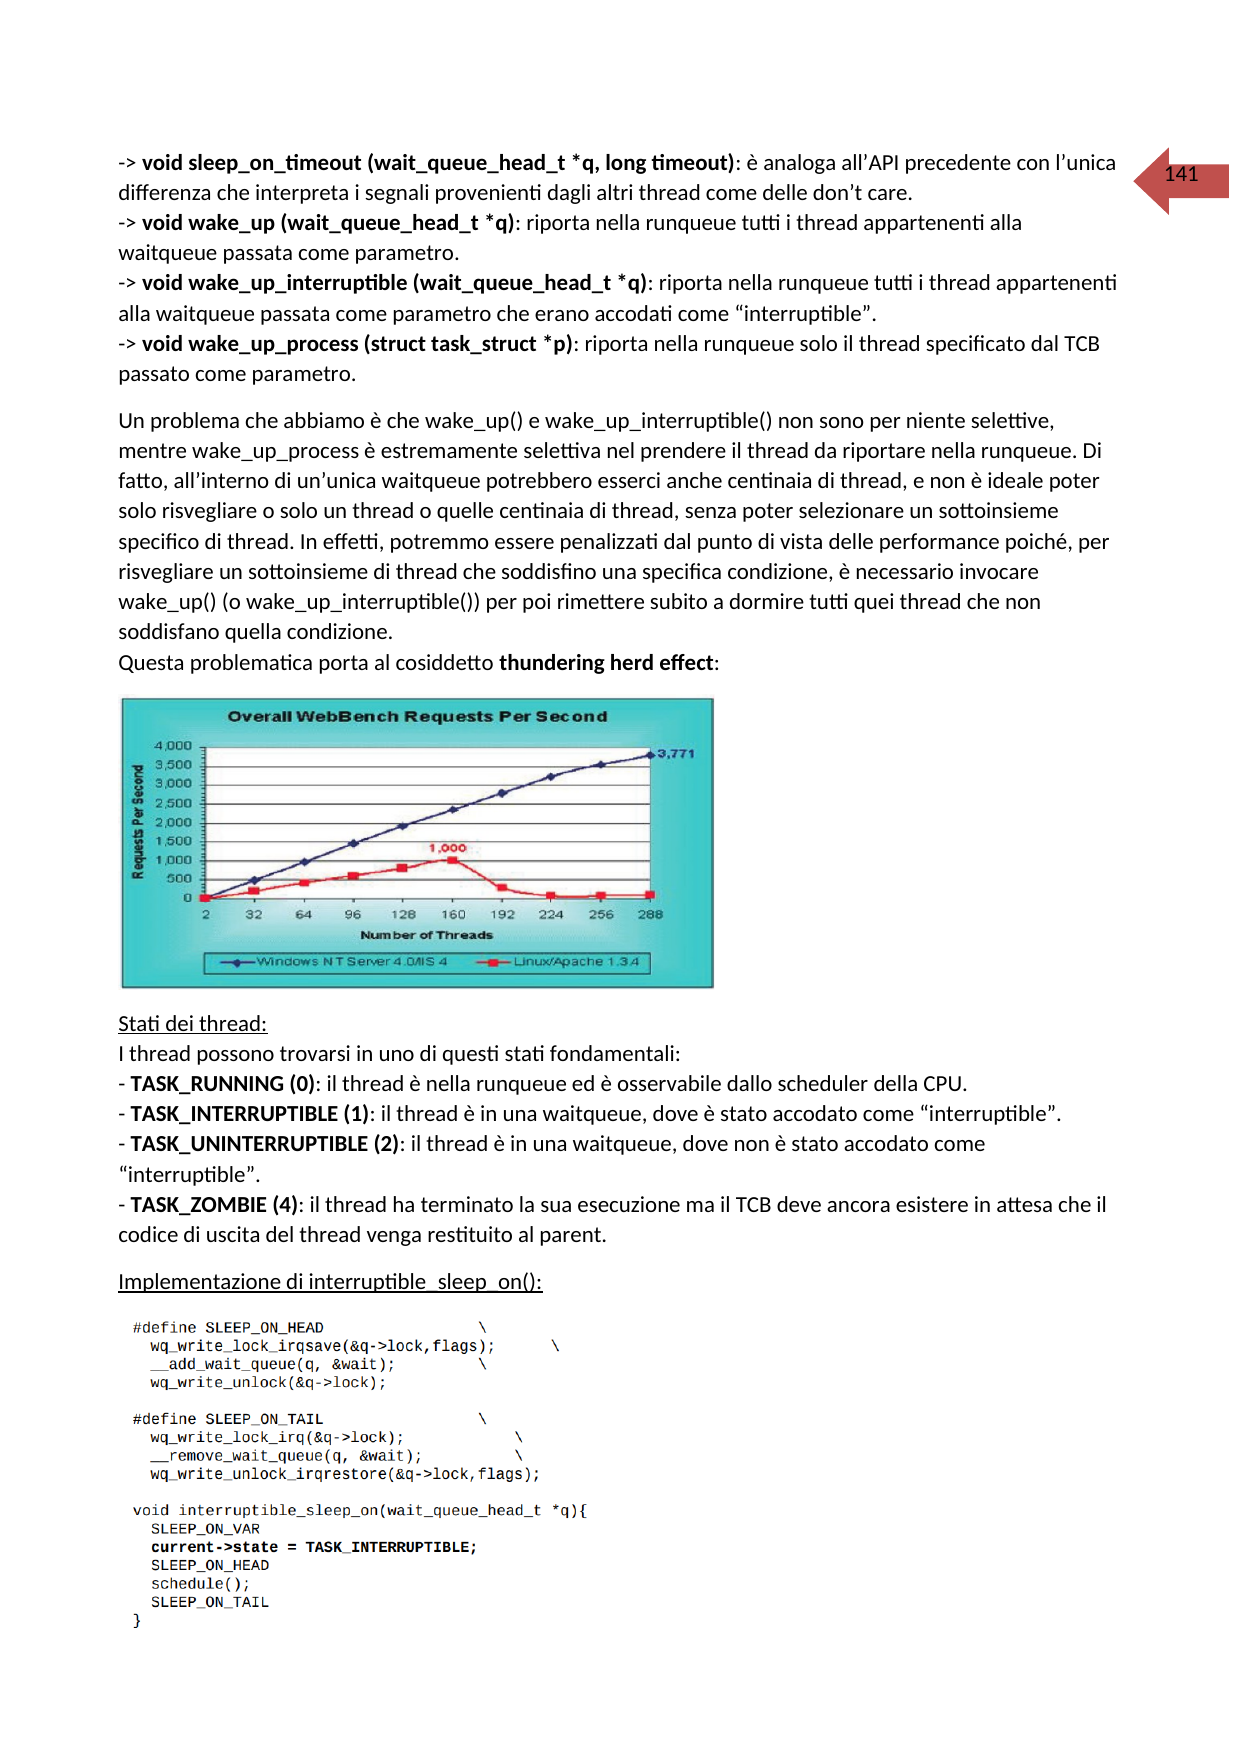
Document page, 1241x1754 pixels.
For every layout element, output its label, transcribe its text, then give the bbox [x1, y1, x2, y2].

text Implementazione di interruptible_sleep_on(): [118, 1267, 1122, 1295]
text Un problema che abbiamo è che wake_up() e wake_up_interruptible() non sono per niente selettive, mentre wake_up_process è estremamente selettiva nel prendere il thread da riportare nella runqueue. Di fatto, all’interno di un’unica waitqueue potrebbero esserci anche centinaia di thread, e non è ideale poter solo risvegliare o solo un thread o quelle centinaia di thread, senza poter selezionare un sottoinsieme specifico di thread. In effetti, potremmo essere penalizzati dal punto di vista delle performance poiché, per risvegliare un sottoinsieme di thread che soddisfino una specifica condizione, è necessario invocare wake_up() (o wake_up_interruptible()) per poi rimettere subito a dormire tutti quei thread che non soddisfano quella condizione. Questa problematica porta al cosiddetto thundering herd effect: [118, 406, 1122, 676]
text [118, 148, 1122, 387]
picture [118, 694, 715, 990]
text Stati dei thread: I thread possono trovarsi in uno di questi stati fondamentali: - TASK_RUNNING (0): il thread è nella runqueue ed è osservabile dallo scheduler della CPU. - TASK_INTERRUPTIBLE (1): il thread è in una waitqueue, dove è stato accodato come “interruptible”. - TASK_UNINTERRUPTIBLE (2): il thread è in una waitqueue, dove non è stato accodato come “interruptible”. - TASK_ZOMBIE (4): il thread ha terminato la sua esecuzione ma il TCB deve ancora esistere in attesa che il codice di uscita del thread venga restituito al parent. [118, 1009, 1122, 1248]
picture [118, 1313, 594, 1636]
